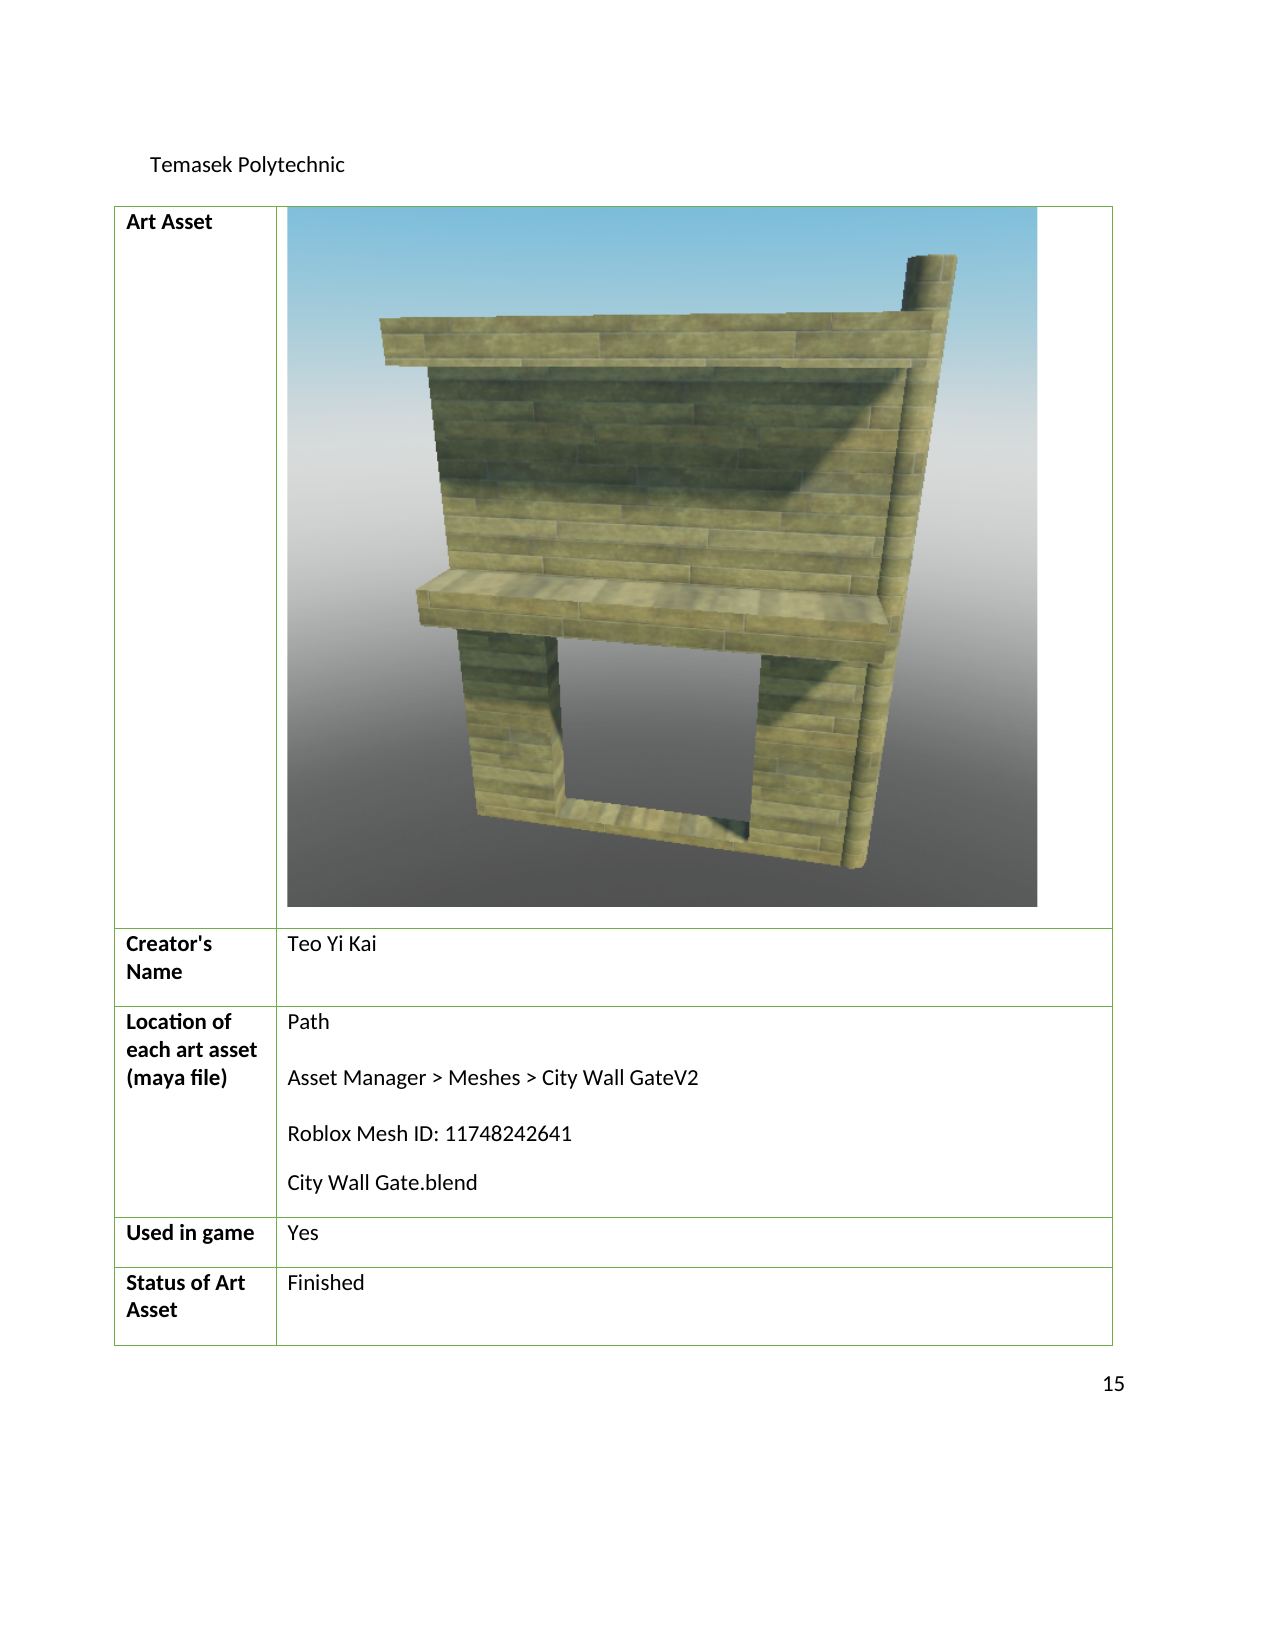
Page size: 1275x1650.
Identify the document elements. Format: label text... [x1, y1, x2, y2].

table_cell Finished [277, 1268, 1112, 1344]
table_cell Teo Yi Kai [277, 929, 1112, 1006]
table_cell Status of Art Asset [115, 1268, 276, 1344]
table_cell Yes [277, 1218, 1112, 1267]
table_cell Creator's Name [115, 929, 276, 1006]
table_cell Location of each art asset (maya file) [115, 1007, 276, 1217]
table_cell Art Asset [115, 207, 276, 928]
table_cell Used in game [115, 1218, 276, 1267]
table_cell Path Asset Manager > Meshes > City Wall GateV2 Roblox Mesh ID: 11748242641 City Wall Gate.blend [277, 1007, 1112, 1217]
table_cell [277, 207, 1112, 928]
picture [287, 207, 1038, 907]
